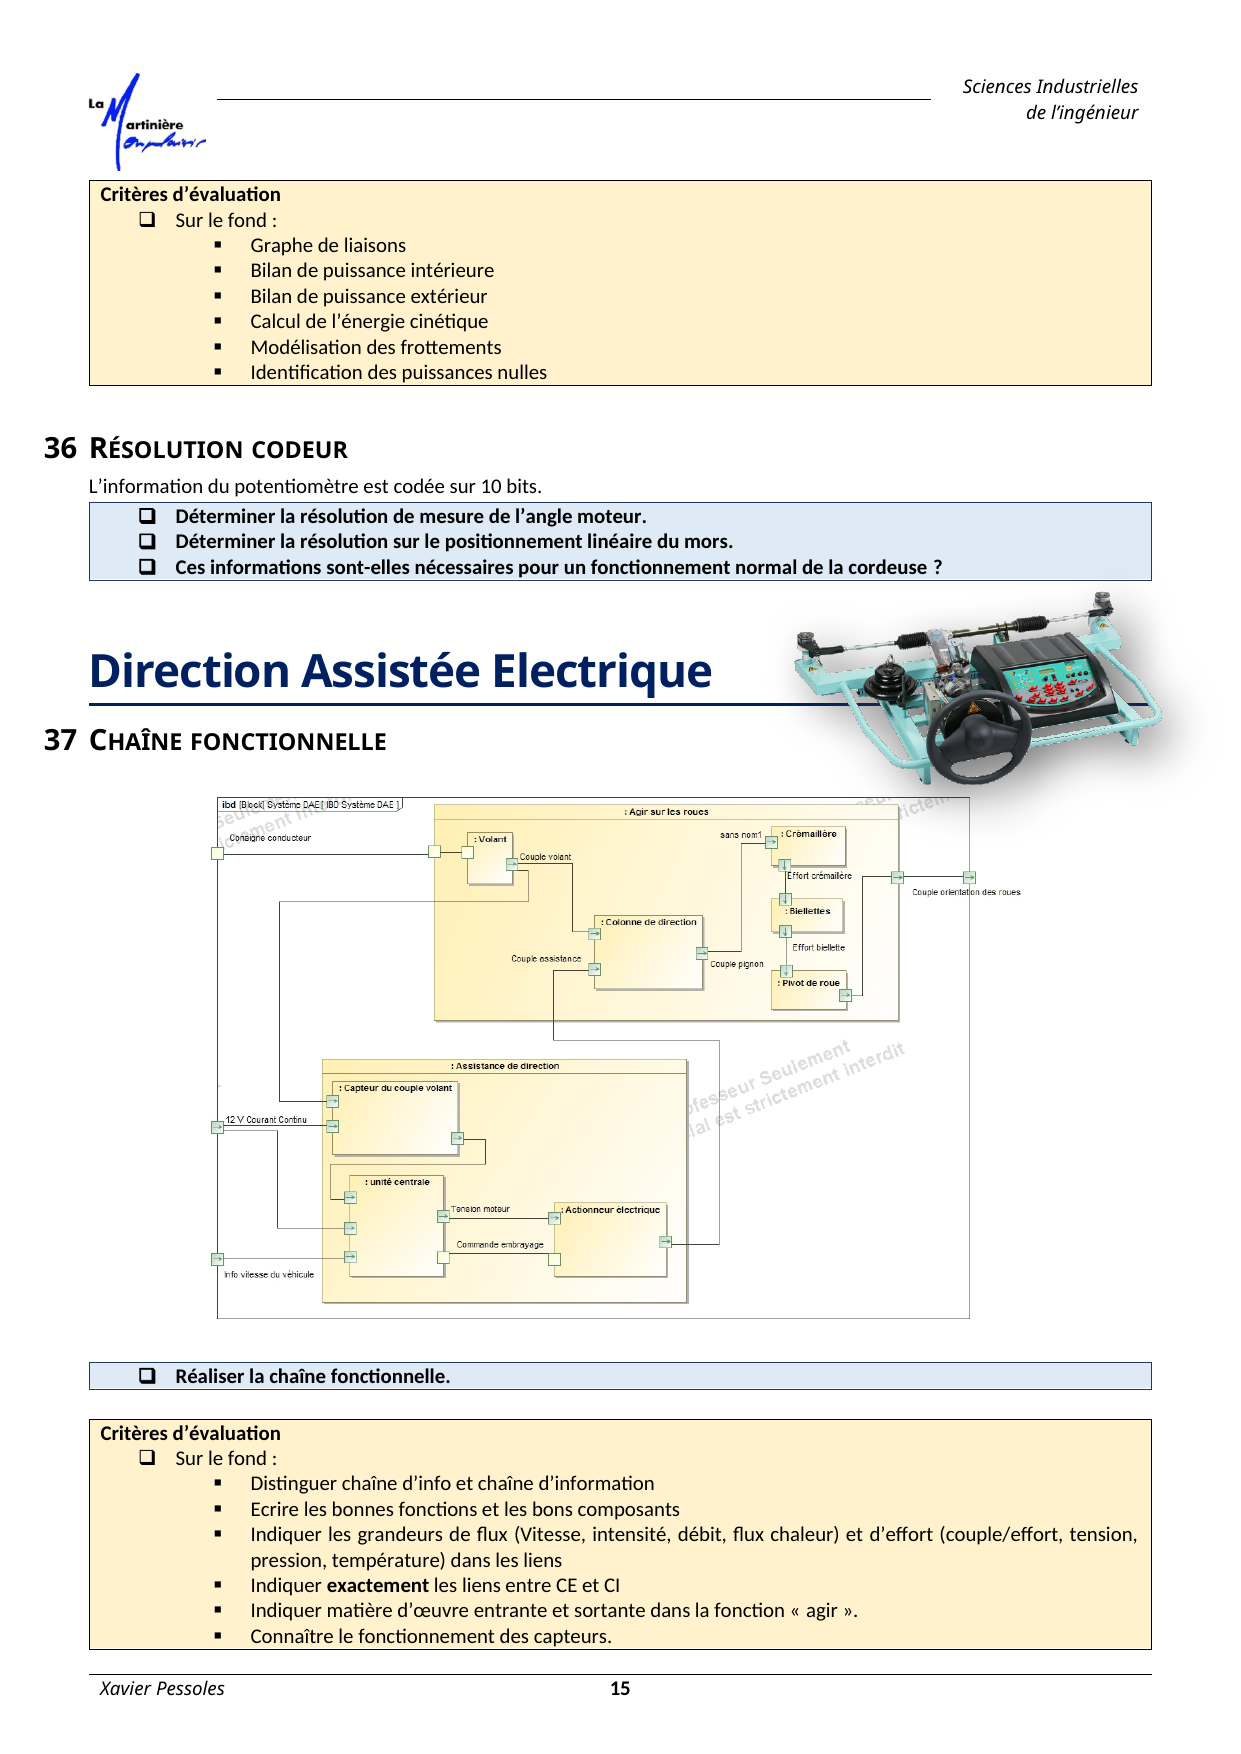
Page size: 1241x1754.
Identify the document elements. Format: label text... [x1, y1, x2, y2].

picture [207, 793, 1033, 1330]
subtitle Chaîne fonctionnelle [44, 719, 776, 759]
picture [794, 591, 1162, 785]
title Direction Assistée Electrique [89, 639, 776, 703]
table_header Critères d’évaluation Sur le fond : Graphe de liaisons Bilan de puissance intérieure Bilan de puissance extérieur Calcul de l’énergie cinétique Modélisation des frottements Identification des puissances nulles [90, 181, 1151, 385]
text L’information du potentiomètre est codée sur 10 bits. [89, 473, 1152, 498]
picture [88, 73, 207, 171]
subtitle Résolution codeur [44, 427, 1152, 467]
table_header Réaliser la chaîne fonctionnelle. [90, 1363, 1151, 1388]
table_header Déterminer la résolution de mesure de l’angle moteur. Déterminer la résolution sur le positionnement linéaire du mors. Ces informations sont-elles nécessaires pour un fonctionnement normal de la cordeuse ? [90, 503, 1151, 579]
